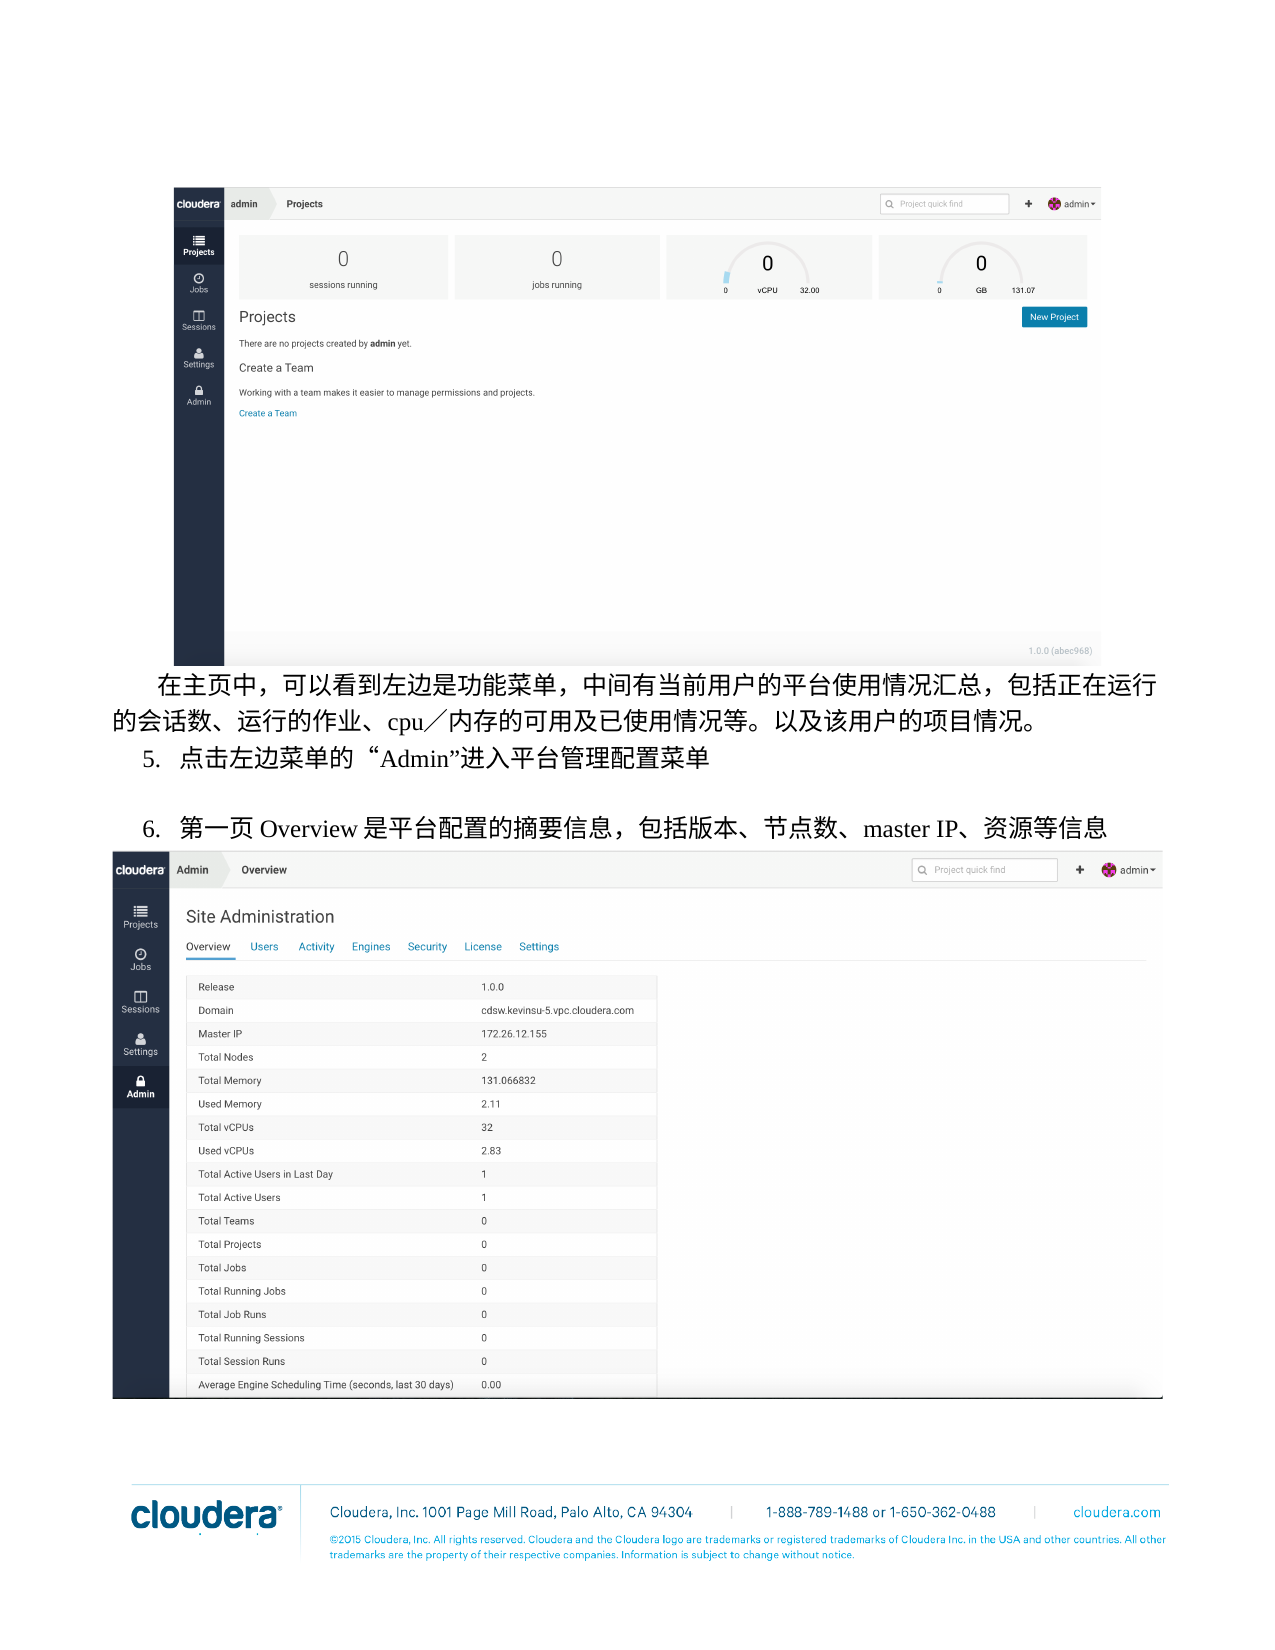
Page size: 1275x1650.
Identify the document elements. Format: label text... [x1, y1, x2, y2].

picture [173, 187, 1102, 666]
picture [131, 1483, 1169, 1568]
text 在主页中，可以看到左边是功能菜单，中间有当前用户的平台使用情况汇总，包括正在运行的会话数、运行的作业、cpu／内存的可用及已使用情况等。以及该用户的项目情况。 [112, 666, 1162, 738]
list 第一页Overview是平台配置的摘要信息，包括版本、节点数、master IP、资源等信息 [142, 808, 1162, 845]
list 点击左边菜单的“Admin”进入平台管理配置菜单 [142, 738, 1162, 774]
picture [112, 850, 1163, 1399]
